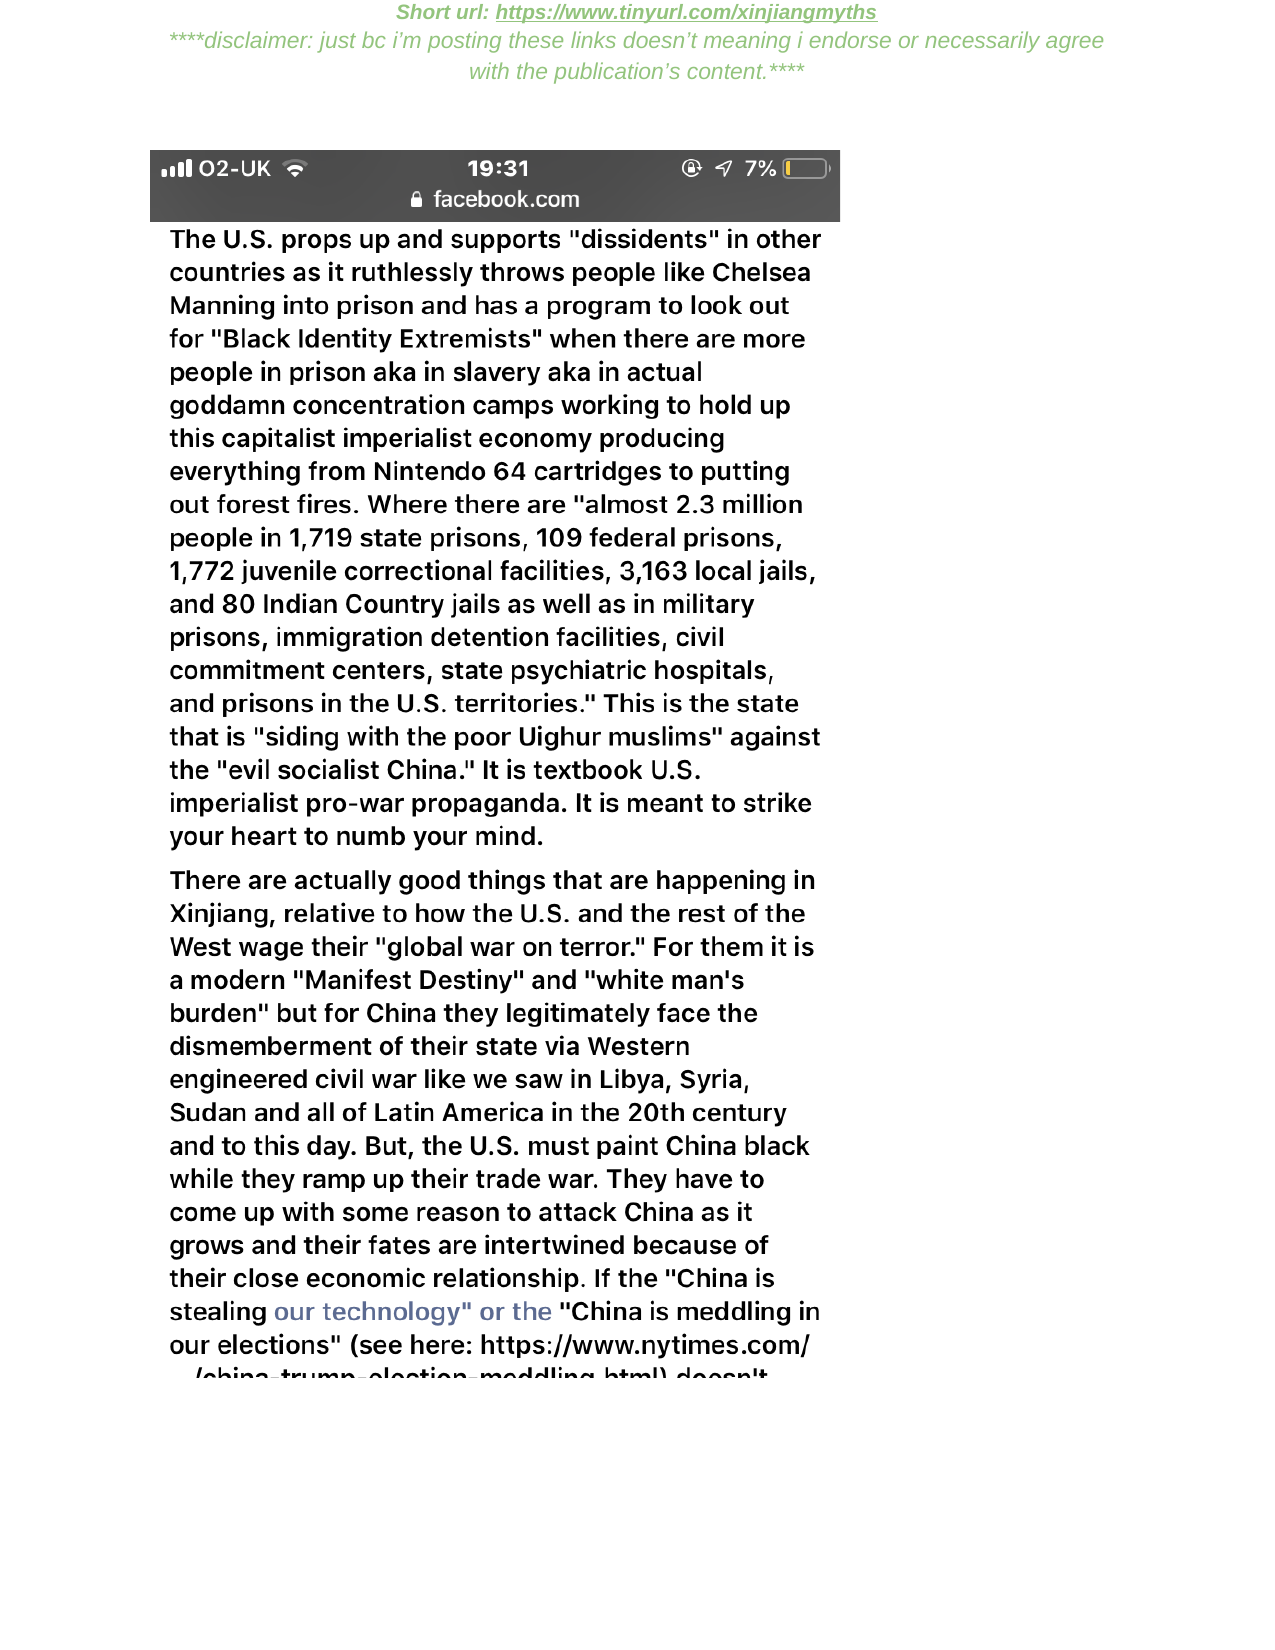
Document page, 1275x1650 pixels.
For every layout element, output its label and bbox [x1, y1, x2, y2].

picture [150, 150, 841, 1378]
